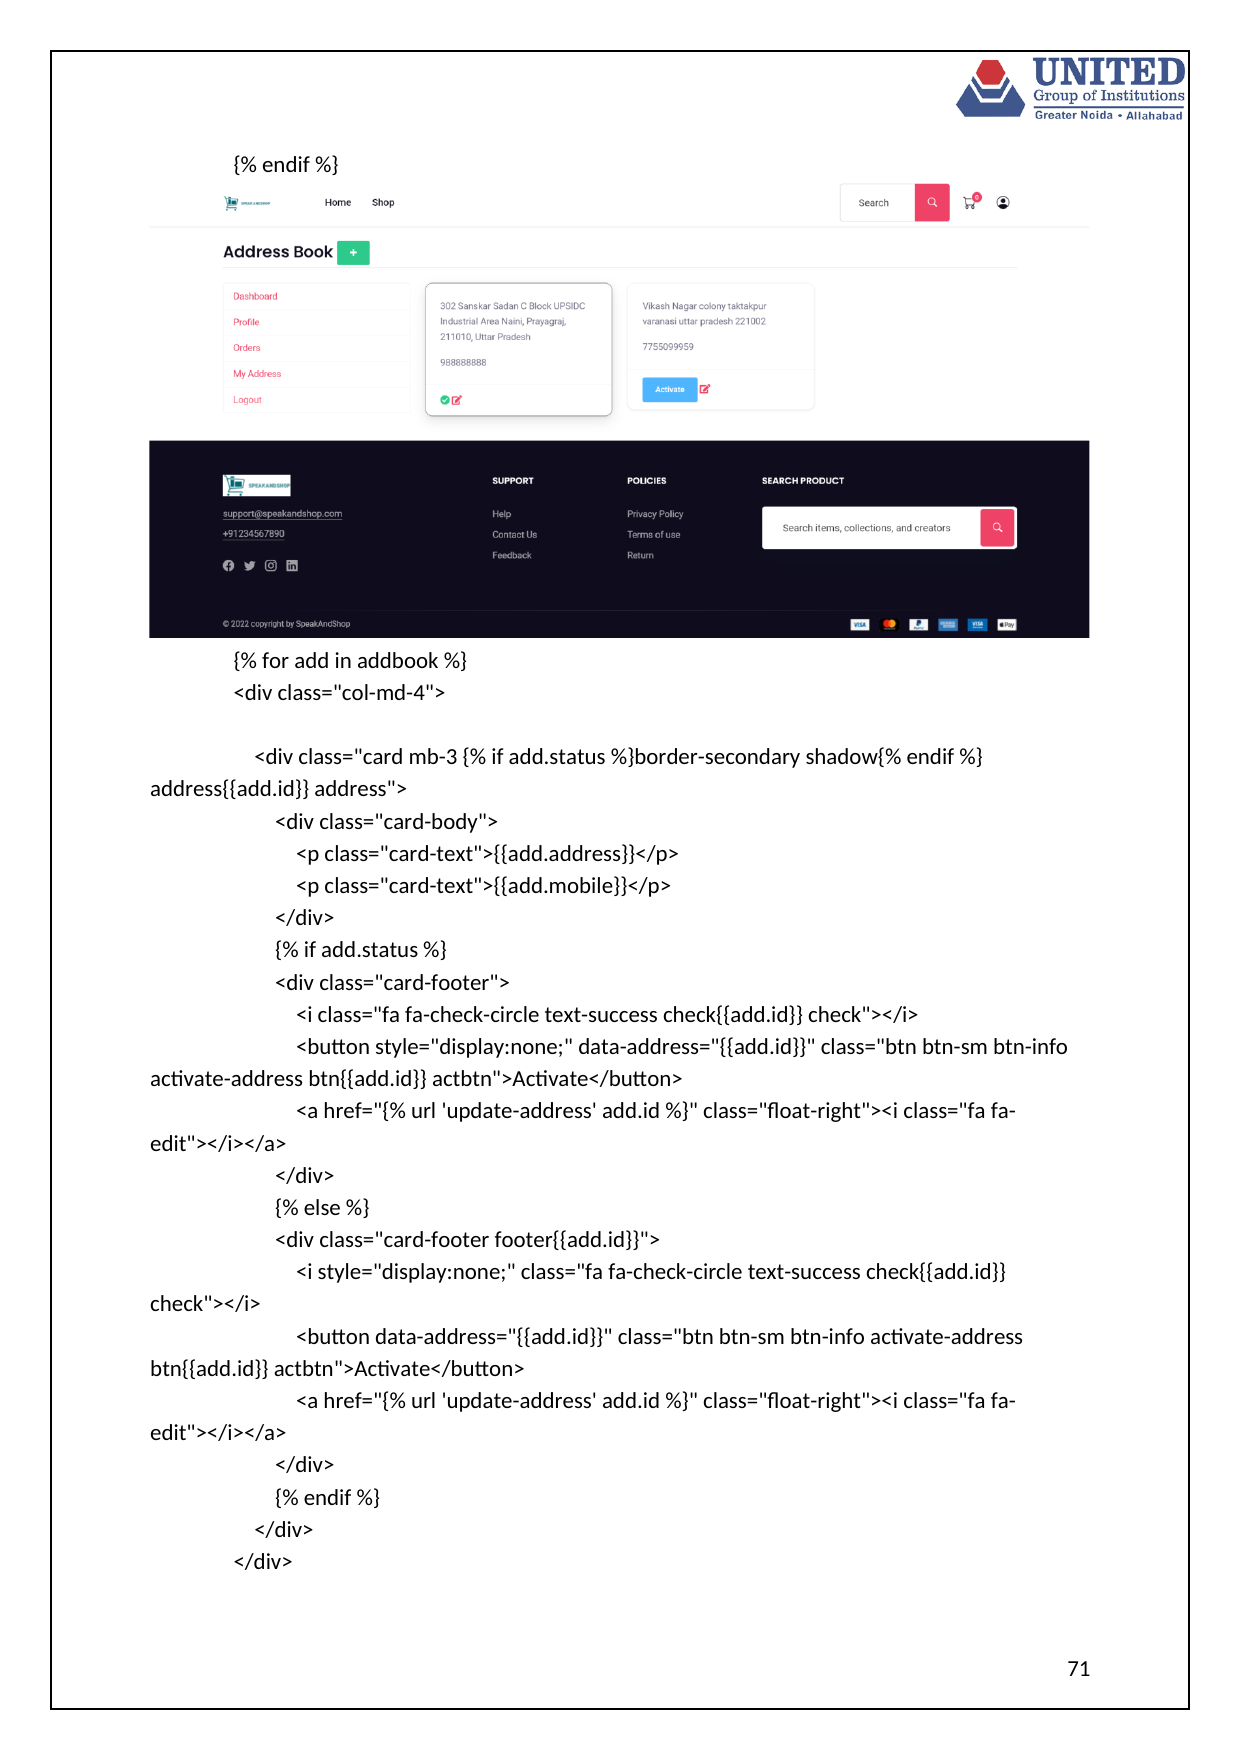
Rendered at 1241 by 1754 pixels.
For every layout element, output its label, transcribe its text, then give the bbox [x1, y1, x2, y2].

text </div> [150, 903, 1090, 931]
picture [149, 179, 1090, 638]
text <button data-address="{{add.id}}" class="btn btn-sm btn-info activate-address btn{{add.id}} actbtn">Activate</button> [150, 1322, 1090, 1382]
text <p class="card-text">{{add.mobile}}</p> [150, 871, 1090, 899]
text </div> [150, 1515, 1090, 1543]
text </div> [150, 1161, 1090, 1189]
text <div class="card-footer"> [150, 968, 1090, 996]
text {% for add in addbook %} [150, 638, 1090, 674]
text {% if add.status %} [150, 936, 1090, 963]
text <div class="card-footer footer{{add.id}}"> [150, 1225, 1090, 1253]
text <p class="card-text">{{add.address}}</p> [150, 839, 1090, 867]
text <div class="col-md-4"> [150, 678, 1090, 706]
text <div class="card-body"> [150, 807, 1090, 835]
text <i class="fa fa-check-circle text-success check{{add.id}} check"></i> [150, 1000, 1090, 1028]
text <i style="display:none;" class="fa fa-check-circle text-success check{{add.id}} check"></i> [150, 1257, 1090, 1318]
text <a href="{% url 'update-address' add.id %}" class="float-right"><i class="fa fa-edit"></i></a> [150, 1386, 1090, 1446]
text {% endif %} [150, 150, 1090, 178]
text <div class="card mb-3 {% if add.status %}border-secondary shadow{% endif %} address{{add.id}} address"> [150, 742, 1090, 803]
text {% endif %} [150, 1483, 1090, 1511]
text </div> [150, 1451, 1090, 1478]
text </div> [150, 1547, 1090, 1575]
picture [952, 53, 1186, 124]
text {% else %} [150, 1193, 1090, 1221]
text <a href="{% url 'update-address' add.id %}" class="float-right"><i class="fa fa-edit"></i></a> [150, 1096, 1090, 1157]
text <button style="display:none;" data-address="{{add.id}}" class="btn btn-sm btn-info activate-address btn{{add.id}} actbtn">Activate</button> [150, 1032, 1090, 1092]
